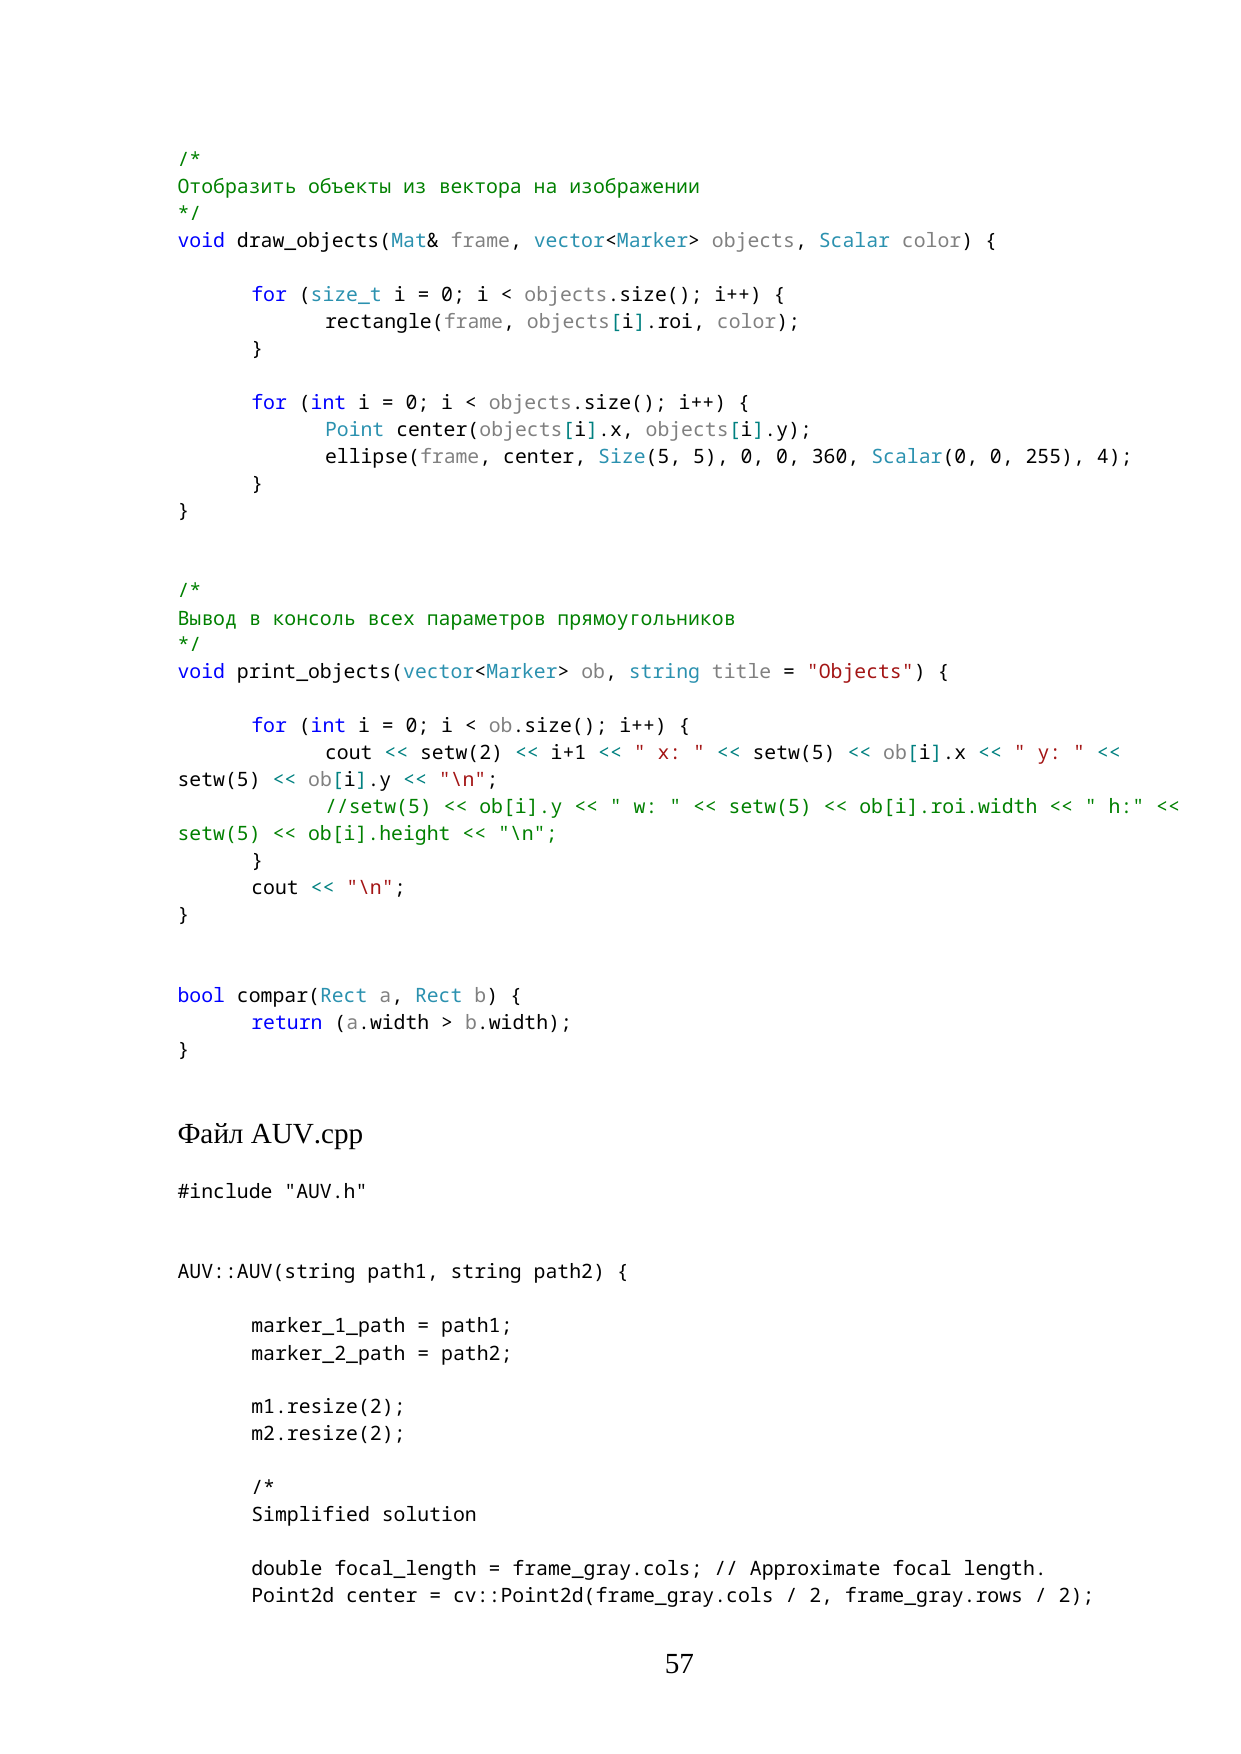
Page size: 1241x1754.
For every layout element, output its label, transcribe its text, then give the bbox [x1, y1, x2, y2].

text m1.resize(2); [177, 1393, 1181, 1420]
text marker_1_path = path1; [177, 1312, 1181, 1339]
text void print_objects(vector<Marker> ob, string title = "Objects") { [177, 658, 1181, 685]
text /* [177, 145, 1181, 172]
text } [177, 1035, 1181, 1062]
text /* [177, 577, 1181, 604]
text for (int i = 0; i < ob.size(); i++) { [177, 712, 1181, 739]
text } [177, 496, 1181, 523]
text Point center(objects[i].x, objects[i].y); [177, 415, 1181, 442]
text for (int i = 0; i < objects.size(); i++) { [177, 388, 1181, 415]
text rectangle(frame, objects[i].roi, color); [177, 307, 1181, 334]
text marker_2_path = path2; [177, 1339, 1181, 1366]
text ellipse(frame, center, Size(5, 5), 0, 0, 360, Scalar(0, 0, 255), 4); [177, 442, 1181, 469]
text for (size_t i = 0; i < objects.size(); i++) { [177, 280, 1181, 307]
text } [177, 847, 1181, 873]
text cout << "\n"; [177, 873, 1181, 901]
text m2.resize(2); [177, 1420, 1181, 1447]
text #include "AUV.h" [177, 1177, 1181, 1204]
text } [177, 334, 1181, 361]
text Отобразить объекты из вектора на изображении [177, 172, 1181, 199]
text Вывод в консоль всех параметров прямоугольников [177, 604, 1181, 631]
text /* [177, 1474, 1181, 1501]
text bool compar(Rect a, Rect b) { [177, 981, 1181, 1008]
text return (a.width > b.width); [177, 1008, 1181, 1035]
text //setw(5) << ob[i].y << " w: " << setw(5) << ob[i].roi.width << " h:" << setw(5) << ob[i].height << "\n"; [177, 793, 1181, 847]
text Файл AUV.cpp [177, 1116, 1181, 1150]
text */ [177, 199, 1181, 226]
text void draw_objects(Mat& frame, vector<Marker> objects, Scalar color) { [177, 226, 1181, 253]
text Simplified solution [177, 1501, 1181, 1528]
text double focal_length = frame_gray.cols; // Approximate focal length. [177, 1554, 1181, 1582]
text } [177, 469, 1181, 496]
text } [177, 901, 1181, 927]
text AUV::AUV(string path1, string path2) { [177, 1258, 1181, 1285]
text */ [177, 631, 1181, 658]
text cout << setw(2) << i+1 << " x: " << setw(5) << ob[i].x << " y: " << setw(5) << ob[i].y << "\n"; [177, 739, 1181, 793]
text Point2d center = cv::Point2d(frame_gray.cols / 2, frame_gray.rows / 2); [177, 1582, 1181, 1608]
